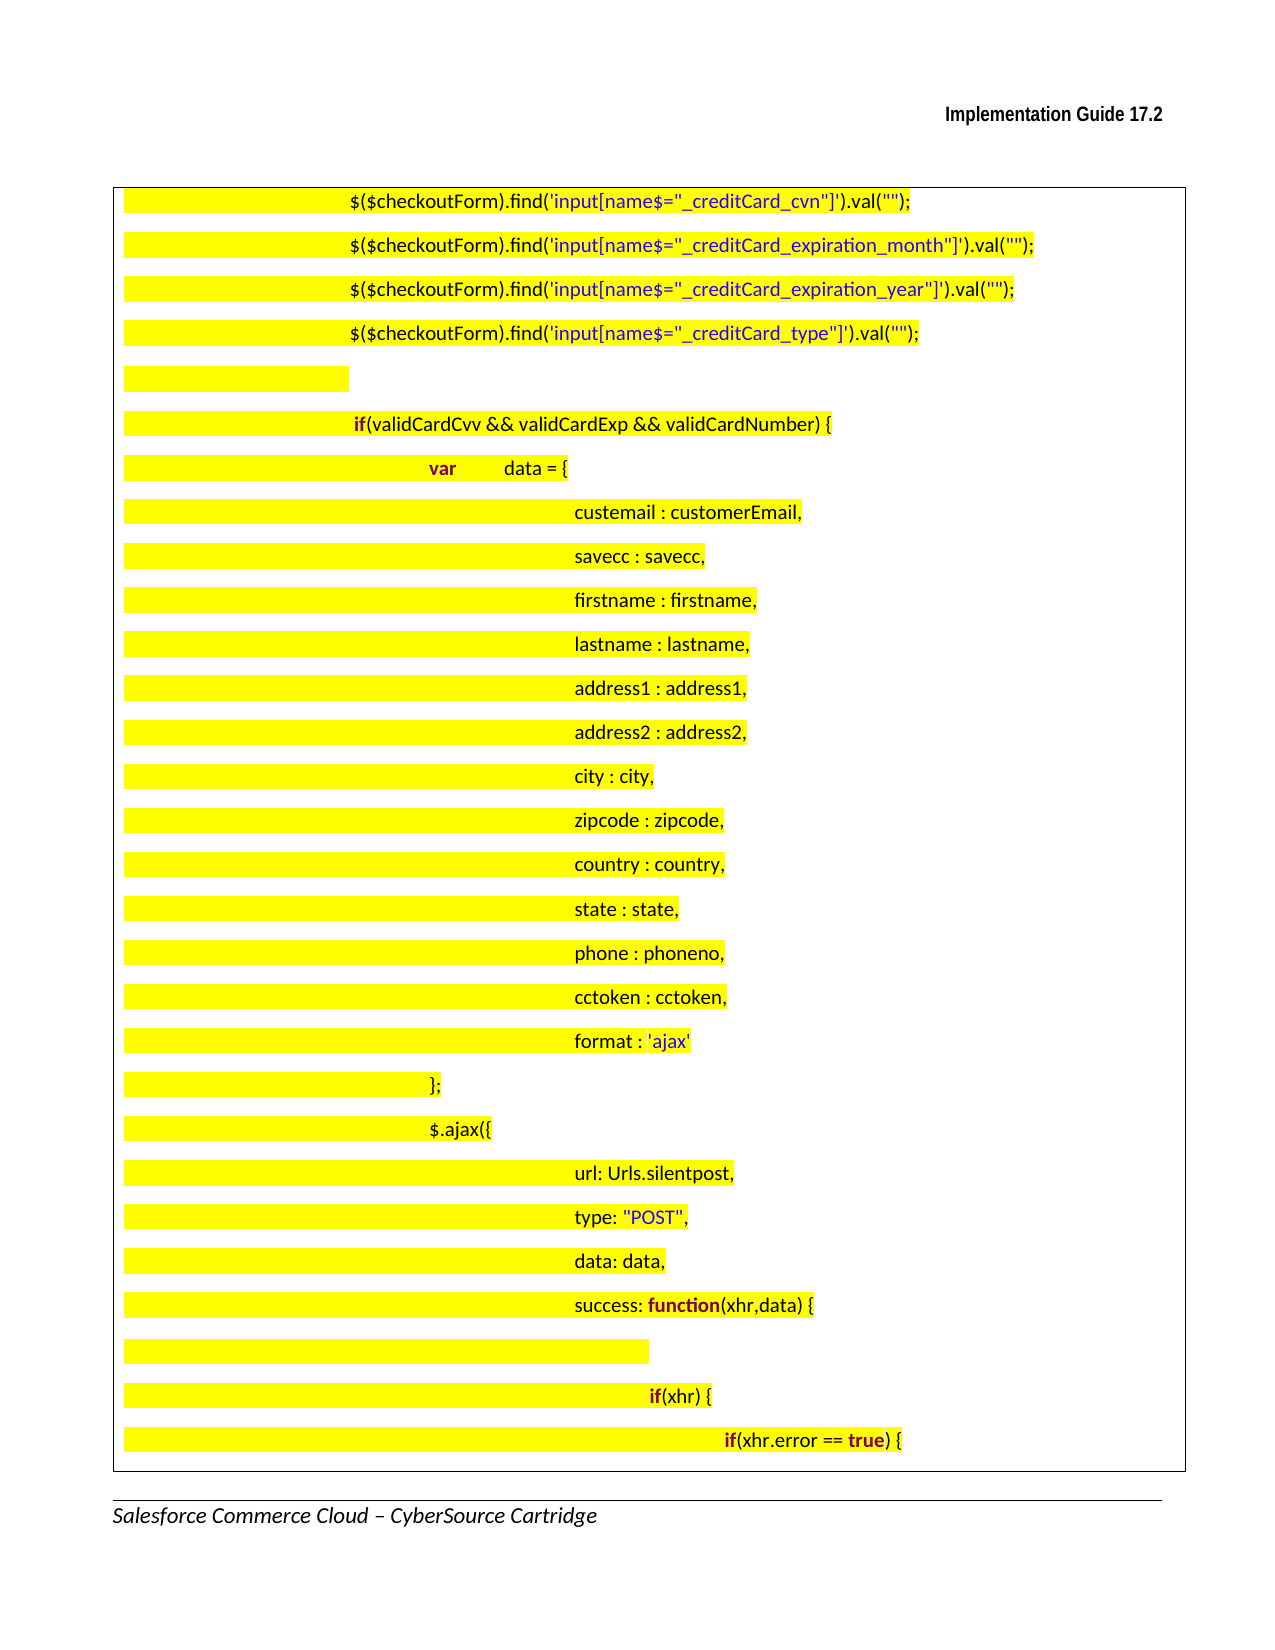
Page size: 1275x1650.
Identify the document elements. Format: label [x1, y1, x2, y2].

table_header [114, 188, 1185, 1471]
